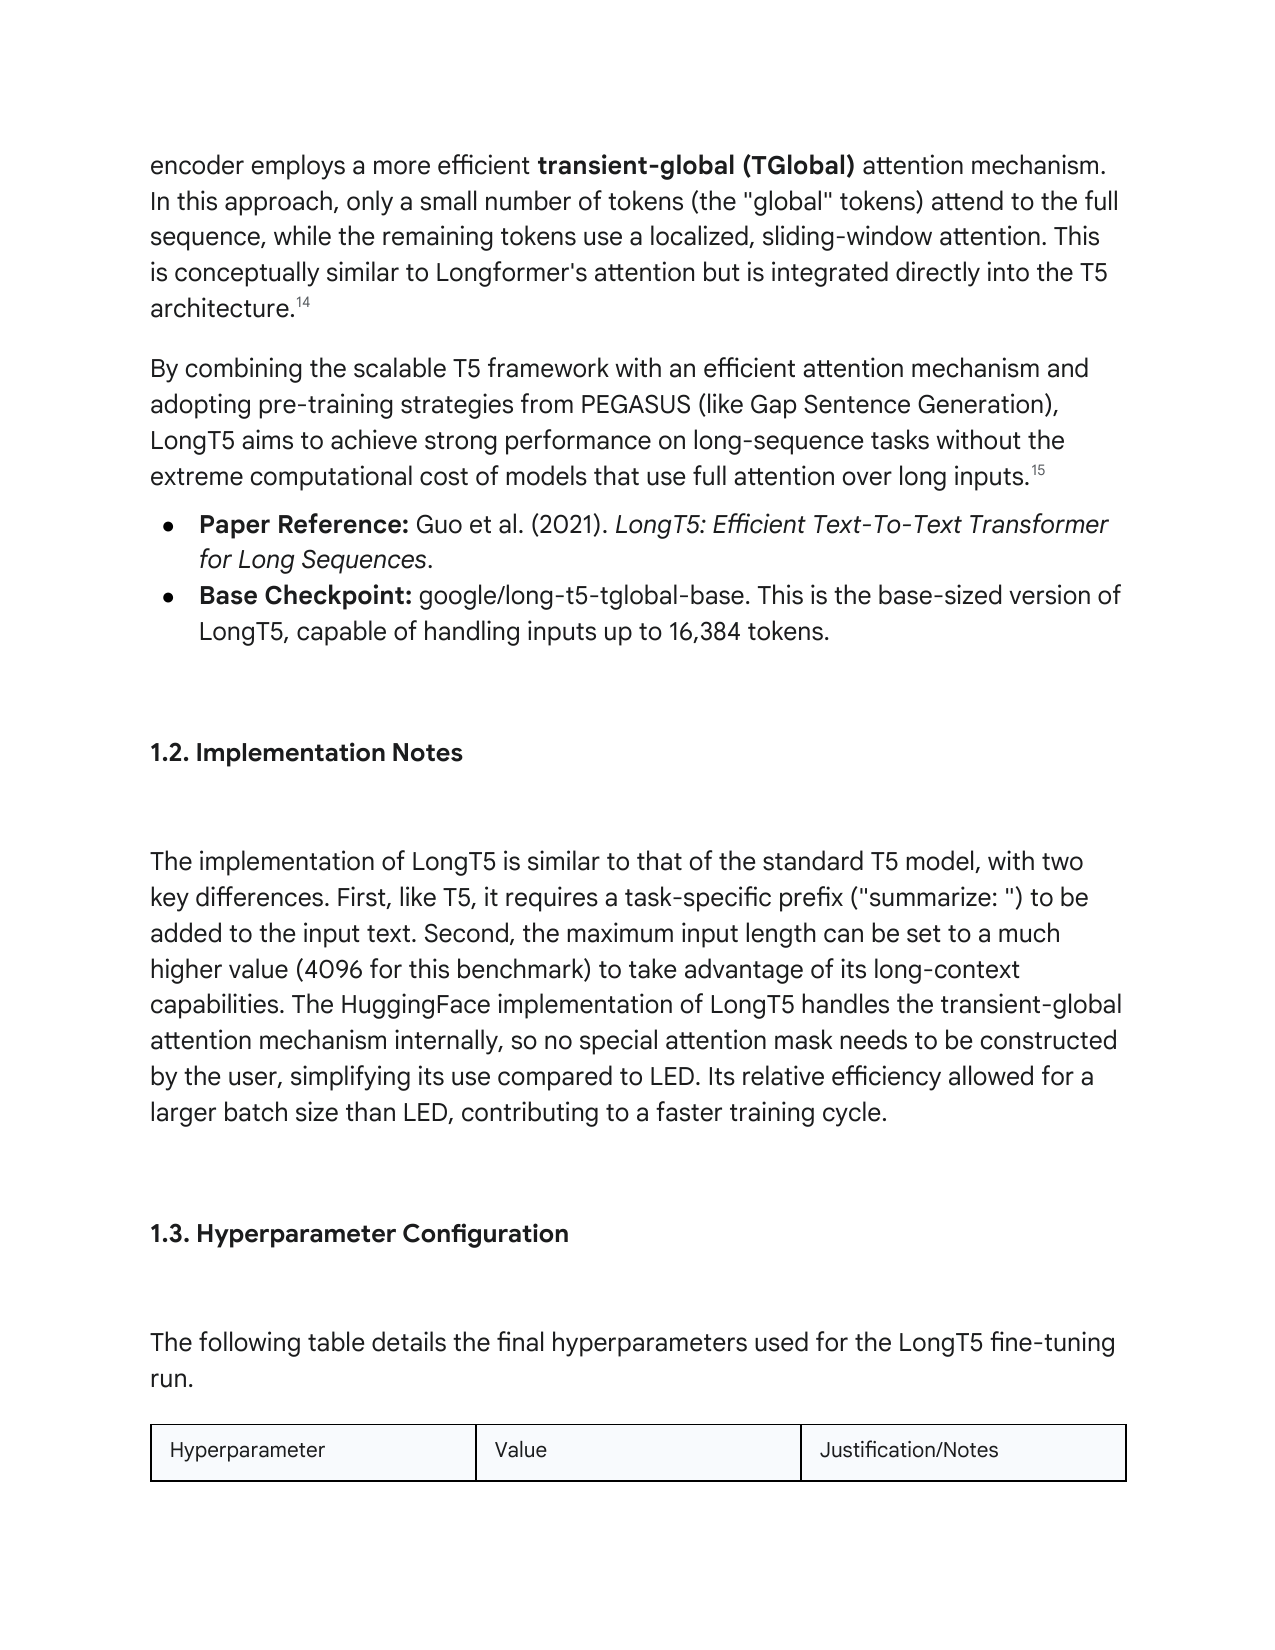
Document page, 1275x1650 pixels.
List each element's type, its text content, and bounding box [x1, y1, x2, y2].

text The implementation of LongT5 is similar to that of the standard T5 model, with two key differences. First, like T5, it requires a task-specific prefix ("summarize: ") to be added to the input text. Second, the maximum input length can be set to a much higher value (4096 for this benchmark) to take advantage of its long-context capabilities. The HuggingFace implementation of LongT5 handles the transient-global attention mechanism internally, so no special attention mask needs to be constructed by the user, simplifying its use compared to LED. Its relative efficiency allowed for a larger batch size than LED, contributing to a faster training cycle. [150, 847, 1125, 1128]
list Base Checkpoint: google/long-t5-tglobal-base. This is the base-sized version of LongT5, capable of handling inputs up to 16,384 tokens. [161, 581, 1125, 648]
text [150, 150, 1125, 324]
subtitle 1.3. Hyperparameter Configuration [150, 1218, 1125, 1249]
subtitle 1.2. Implementation Notes [150, 738, 1125, 769]
text By combining the scalable T5 framework with an efficient attention mechanism and adopting pre-training strategies from PEGASUS (like Gap Sentence Generation), LongT5 aims to achieve strong performance on long-sequence tasks without the extreme computational cost of models that use full attention over long inputs.15 [150, 354, 1125, 492]
table_header Hyperparameter [152, 1425, 475, 1480]
table_header Value [477, 1425, 800, 1480]
table_header Justification/Notes [802, 1425, 1125, 1480]
text The following table details the final hyperparameters used for the LongT5 fine-tuning run. [150, 1327, 1125, 1394]
list Paper Reference: Guo et al. (2021). LongT5: Efficient Text-To-Text Transformer for Long Sequences. [161, 509, 1125, 576]
